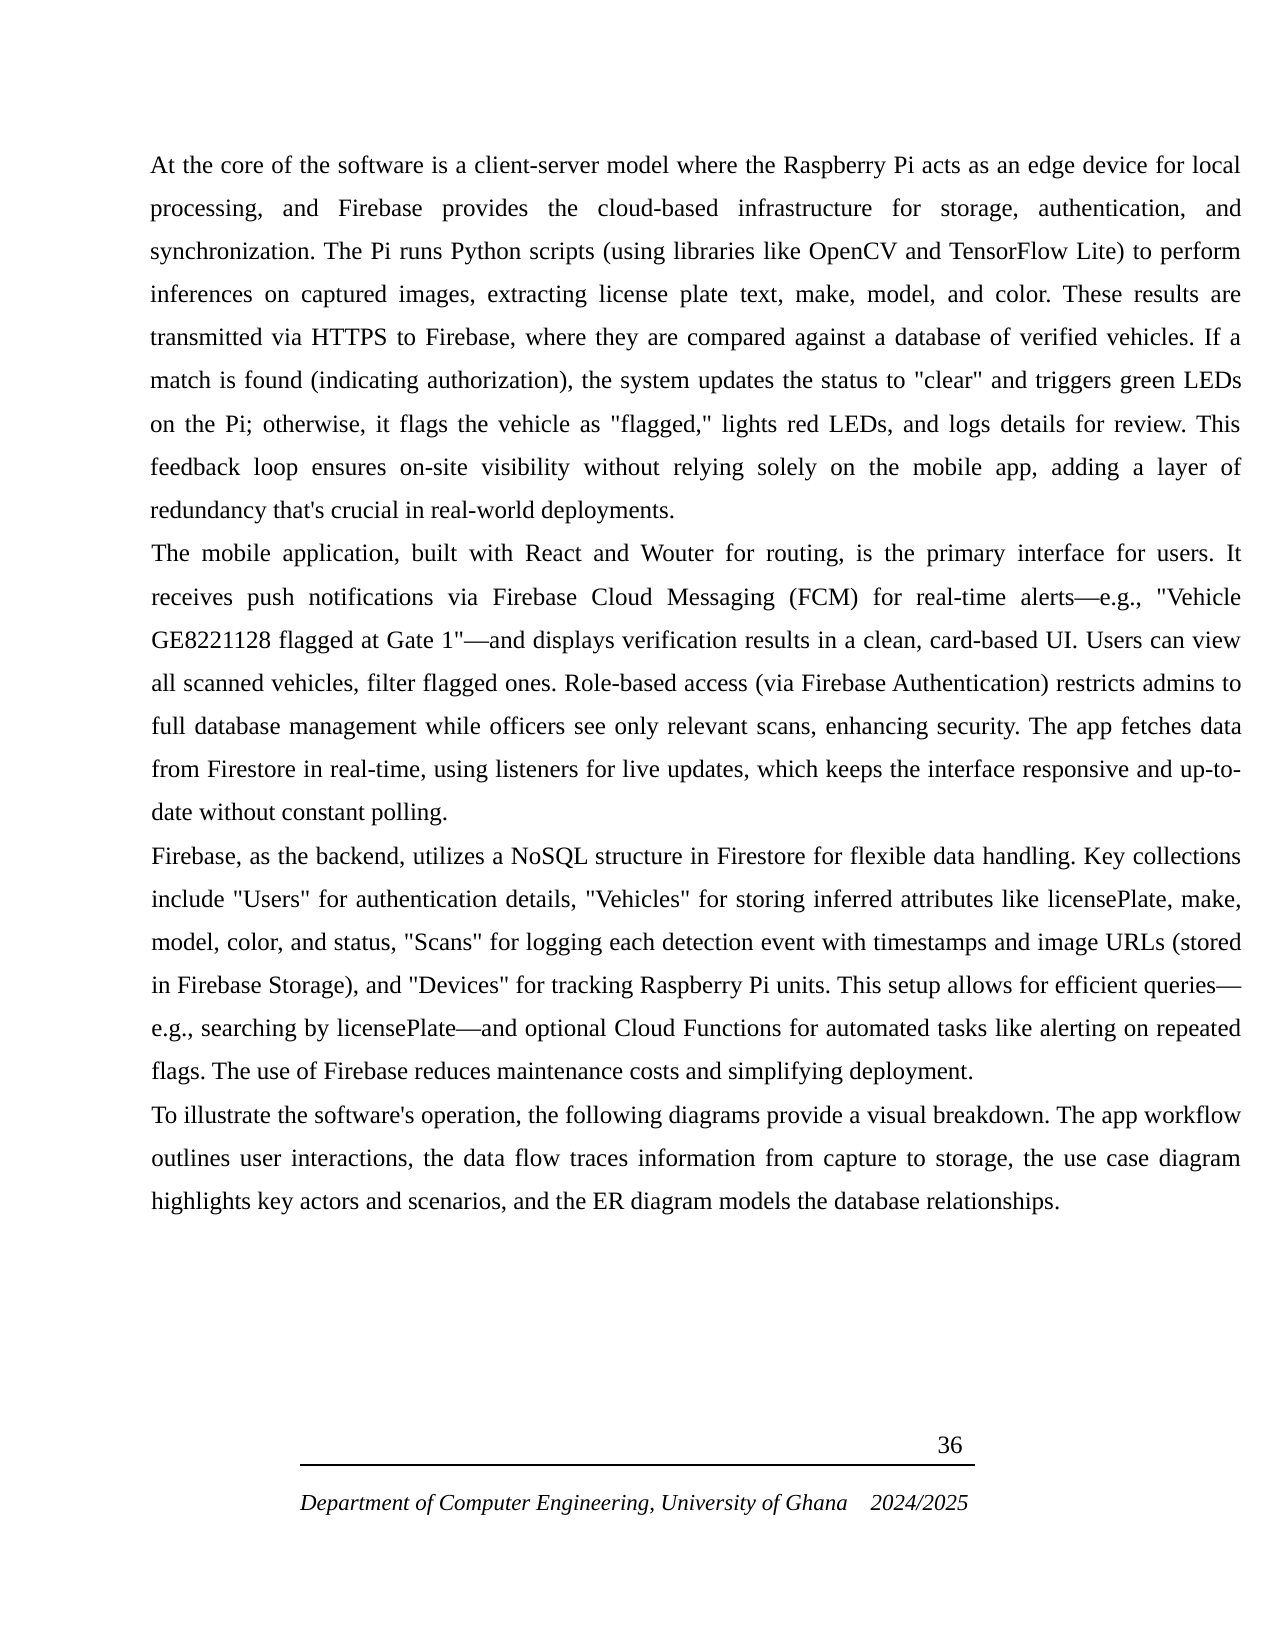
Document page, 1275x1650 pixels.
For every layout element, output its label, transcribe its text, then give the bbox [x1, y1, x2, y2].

text To illustrate the software's operation, the following diagrams provide a visual breakdown. The app workflow outlines user interactions, the data flow traces information from capture to storage, the use case diagram highlights key actors and scenarios, and the ER diagram models the database relationships. [151, 1100, 1243, 1215]
text At the core of the software is a client-server model where the Raspberry Pi acts as an edge device for local processing, and Firebase provides the cloud-based infrastructure for storage, authentication, and synchronization. The Pi runs Python scripts (using libraries like OpenCV and TensorFlow Lite) to perform inferences on captured images, extracting license plate text, make, model, and color. These results are transmitted via HTTPS to Firebase, where they are compared against a database of verified vehicles. If a match is found (indicating authorization), the system updates the status to "clear" and triggers green LEDs on the Pi; otherwise, it flags the vehicle as "flagged," lights red LEDs, and logs details for review. This feedback loop ensures on-site visibility without relying solely on the mobile app, adding a layer of redundancy that's crucial in real-world deployments. [150, 150, 1243, 524]
text Firebase, as the backend, utilizes a NoSQL structure in Firestore for flexible data handling. Key collections include "Users" for authentication details, "Vehicles" for storing inferred attributes like licensePlate, make, model, color, and status, "Scans" for logging each detection event with timestamps and image URLs (stored in Firebase Storage), and "Devices" for tracking Raspberry Pi units. This setup allows for efficient queries—e.g., searching by licensePlate—and optional Cloud Functions for automated tasks like alerting on repeated flags. The use of Firebase reduces maintenance costs and simplifying deployment. [151, 841, 1243, 1085]
text The mobile application, built with React and Wouter for routing, is the primary interface for users. It receives push notifications via Firebase Cloud Messaging (FCM) for real-time alerts—e.g., "Vehicle GE8221128 flagged at Gate 1"—and displays verification results in a clean, card-based UI. Users can view all scanned vehicles, filter flagged ones. Role-based access (via Firebase Authentication) restricts admins to full database management while officers see only relevant scans, enhancing security. The app fetches data from Firestore in real-time, using listeners for live updates, which keeps the interface responsive and up-to-date without constant polling. [151, 538, 1243, 826]
